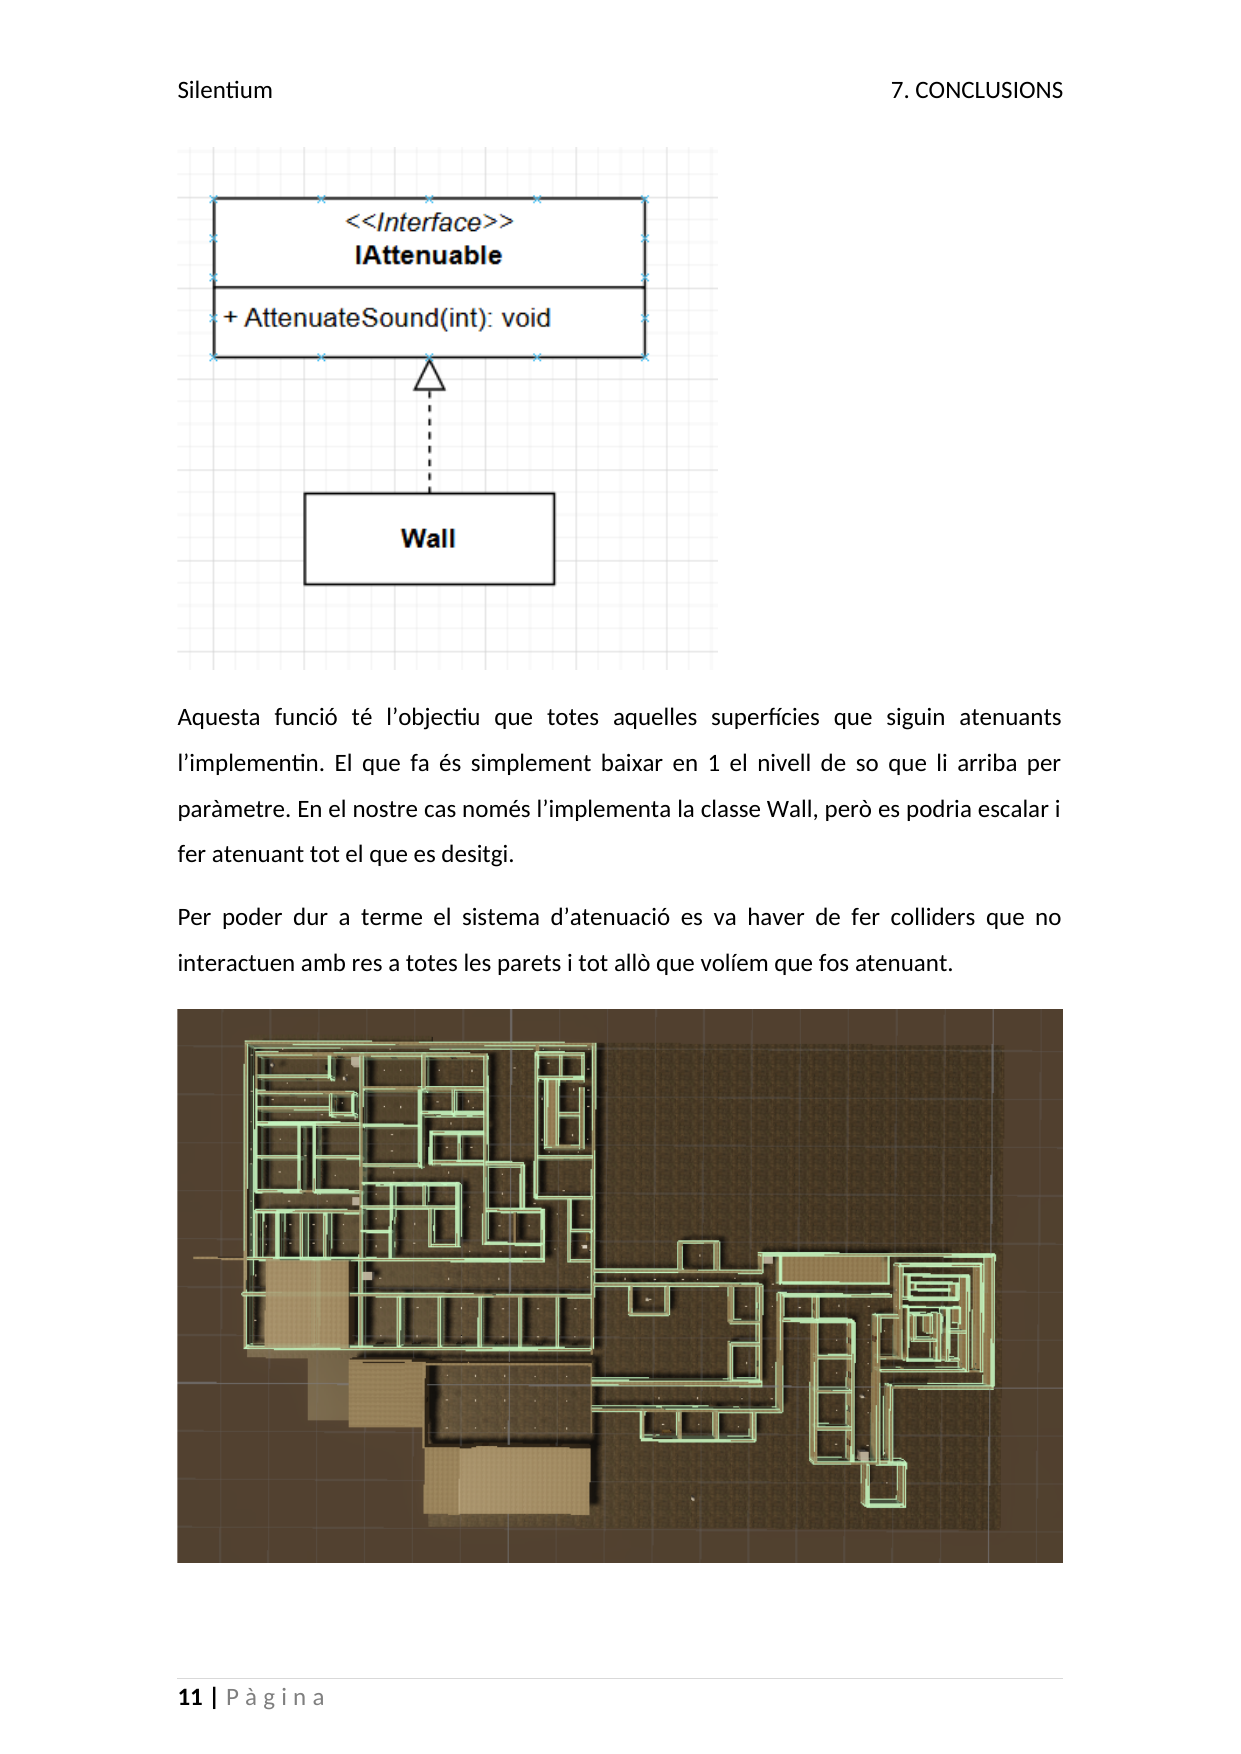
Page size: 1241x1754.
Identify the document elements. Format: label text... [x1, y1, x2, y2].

text Per poder dur a terme el sistema d’atenuació es va haver de fer colliders que no interactuen amb res a totes les parets i tot allò que volíem que fos atenuant. [177, 901, 1063, 977]
picture [177, 147, 718, 670]
text Aquesta funció té l’objectiu que totes aquelles superfícies que siguin atenuants l’implementin. El que fa és simplement baixar en 1 el nivell de so que li arriba per paràmetre. En el nostre cas només l’implementa la classe Wall, però es podria escalar i fer atenuant tot el que es desitgi. [177, 701, 1063, 869]
picture [177, 1009, 1063, 1563]
